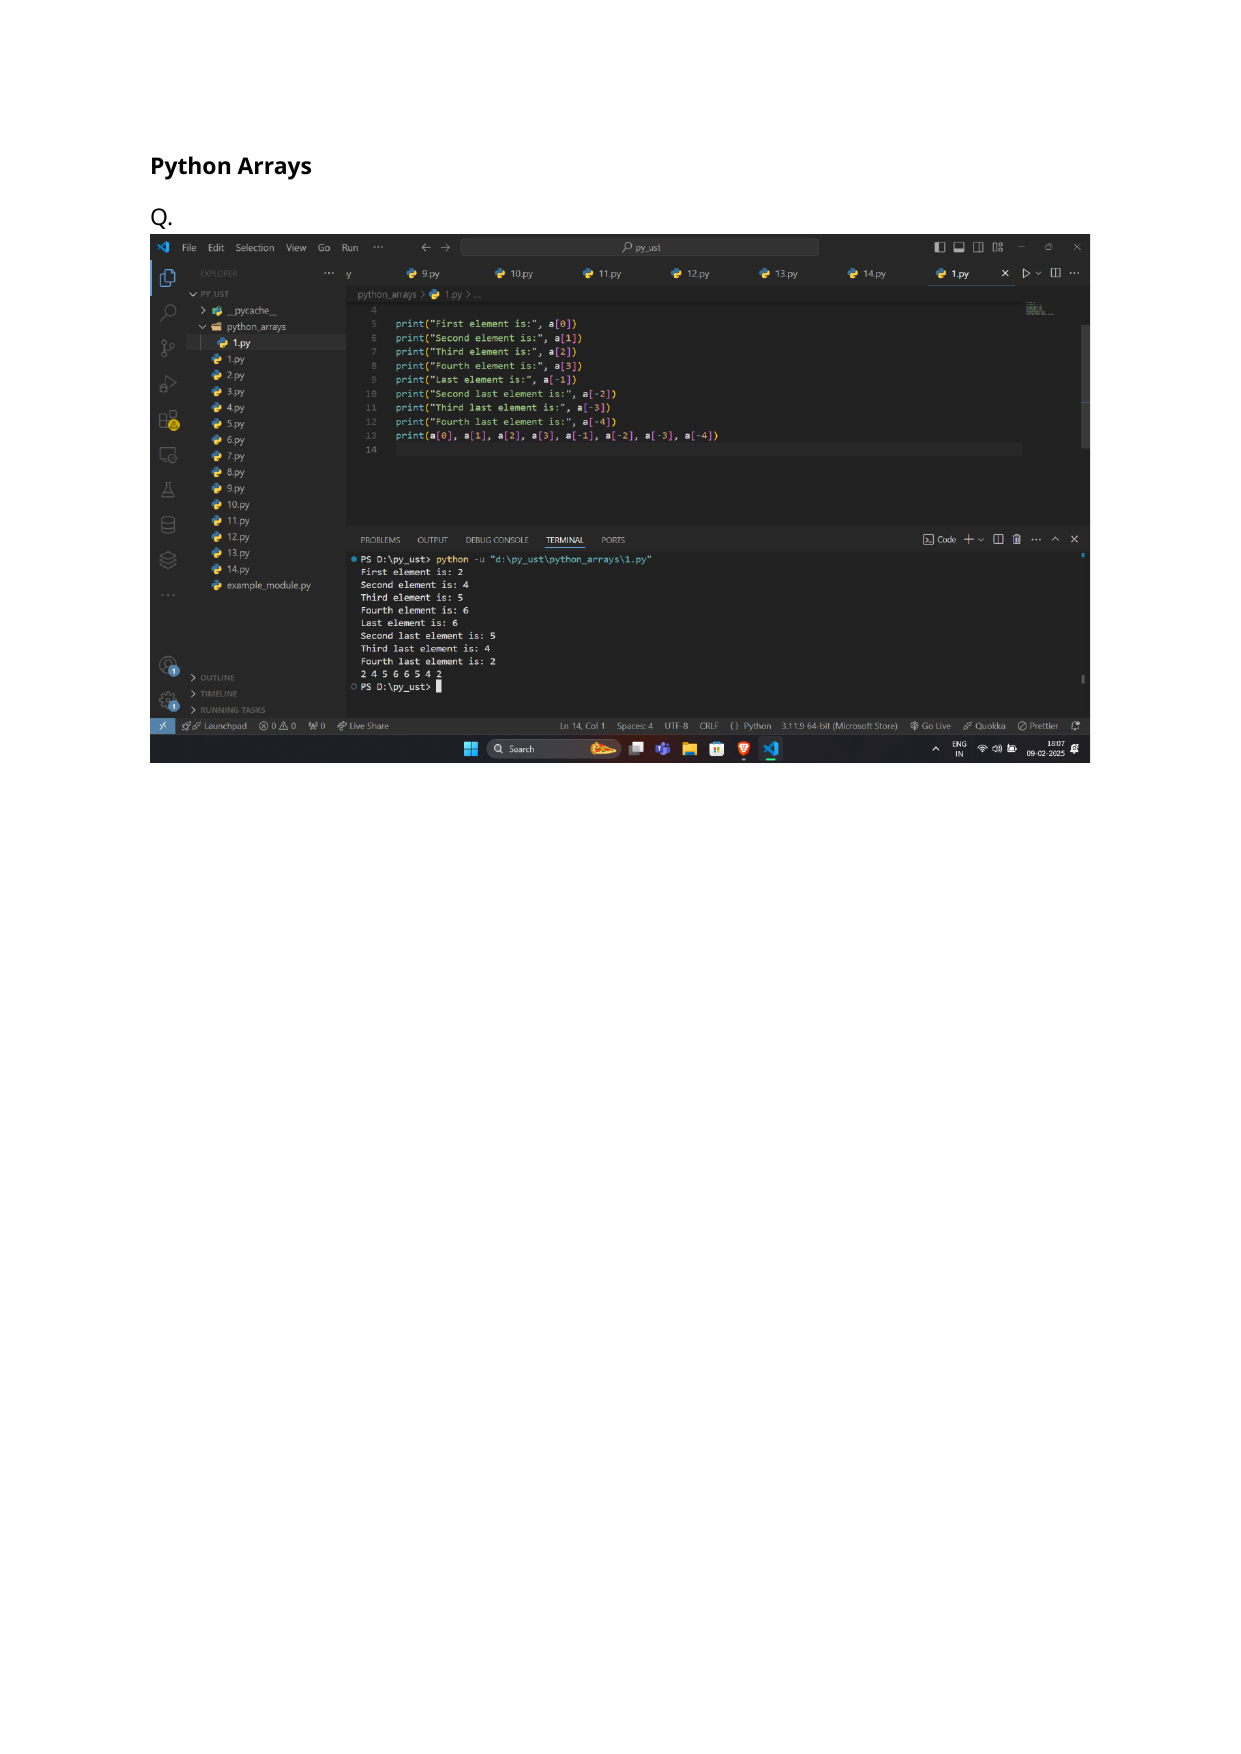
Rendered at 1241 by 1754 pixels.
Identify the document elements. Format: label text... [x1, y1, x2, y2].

text Q. [150, 200, 1090, 234]
text Python Arrays [150, 150, 1090, 181]
picture [150, 234, 1091, 763]
